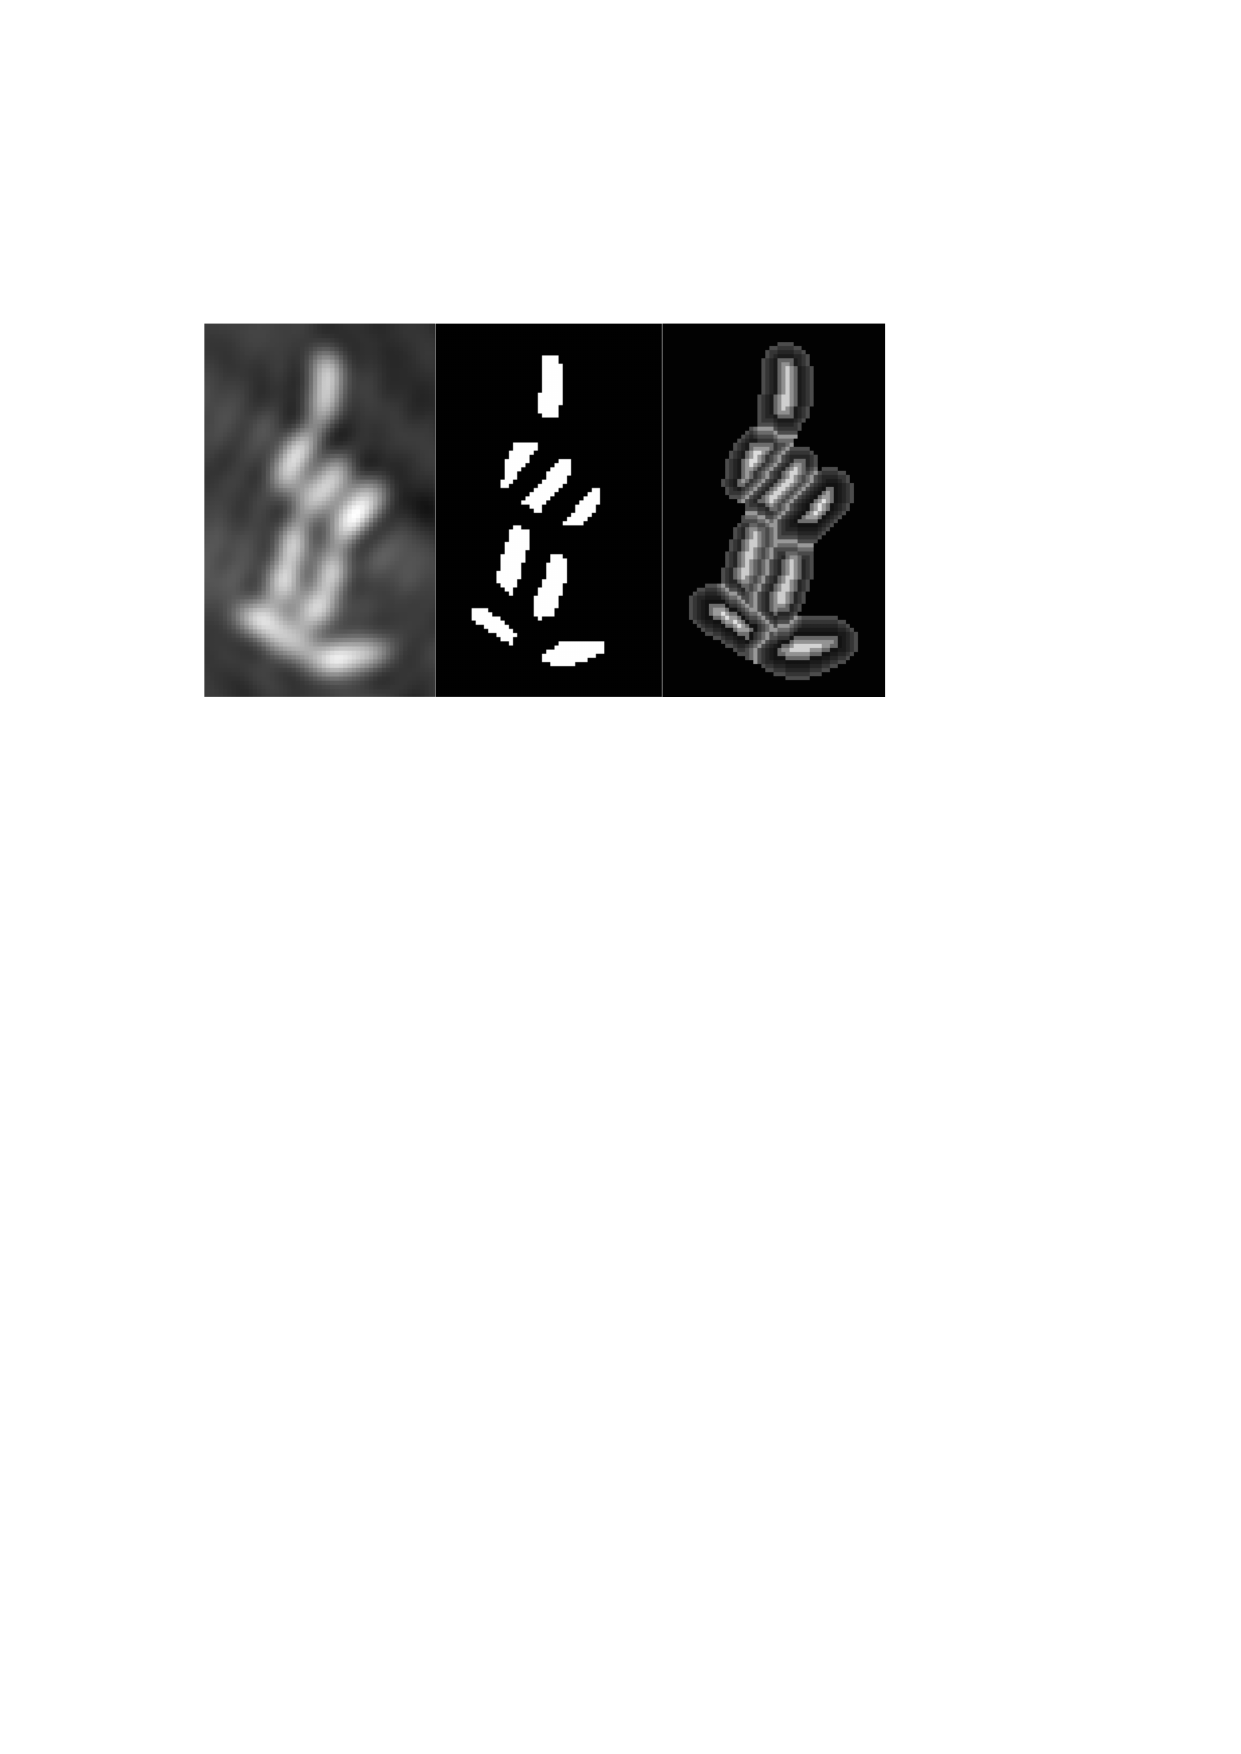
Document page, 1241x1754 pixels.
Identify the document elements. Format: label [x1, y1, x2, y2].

picture [205, 324, 435, 696]
picture [662, 324, 885, 697]
picture [436, 324, 661, 696]
